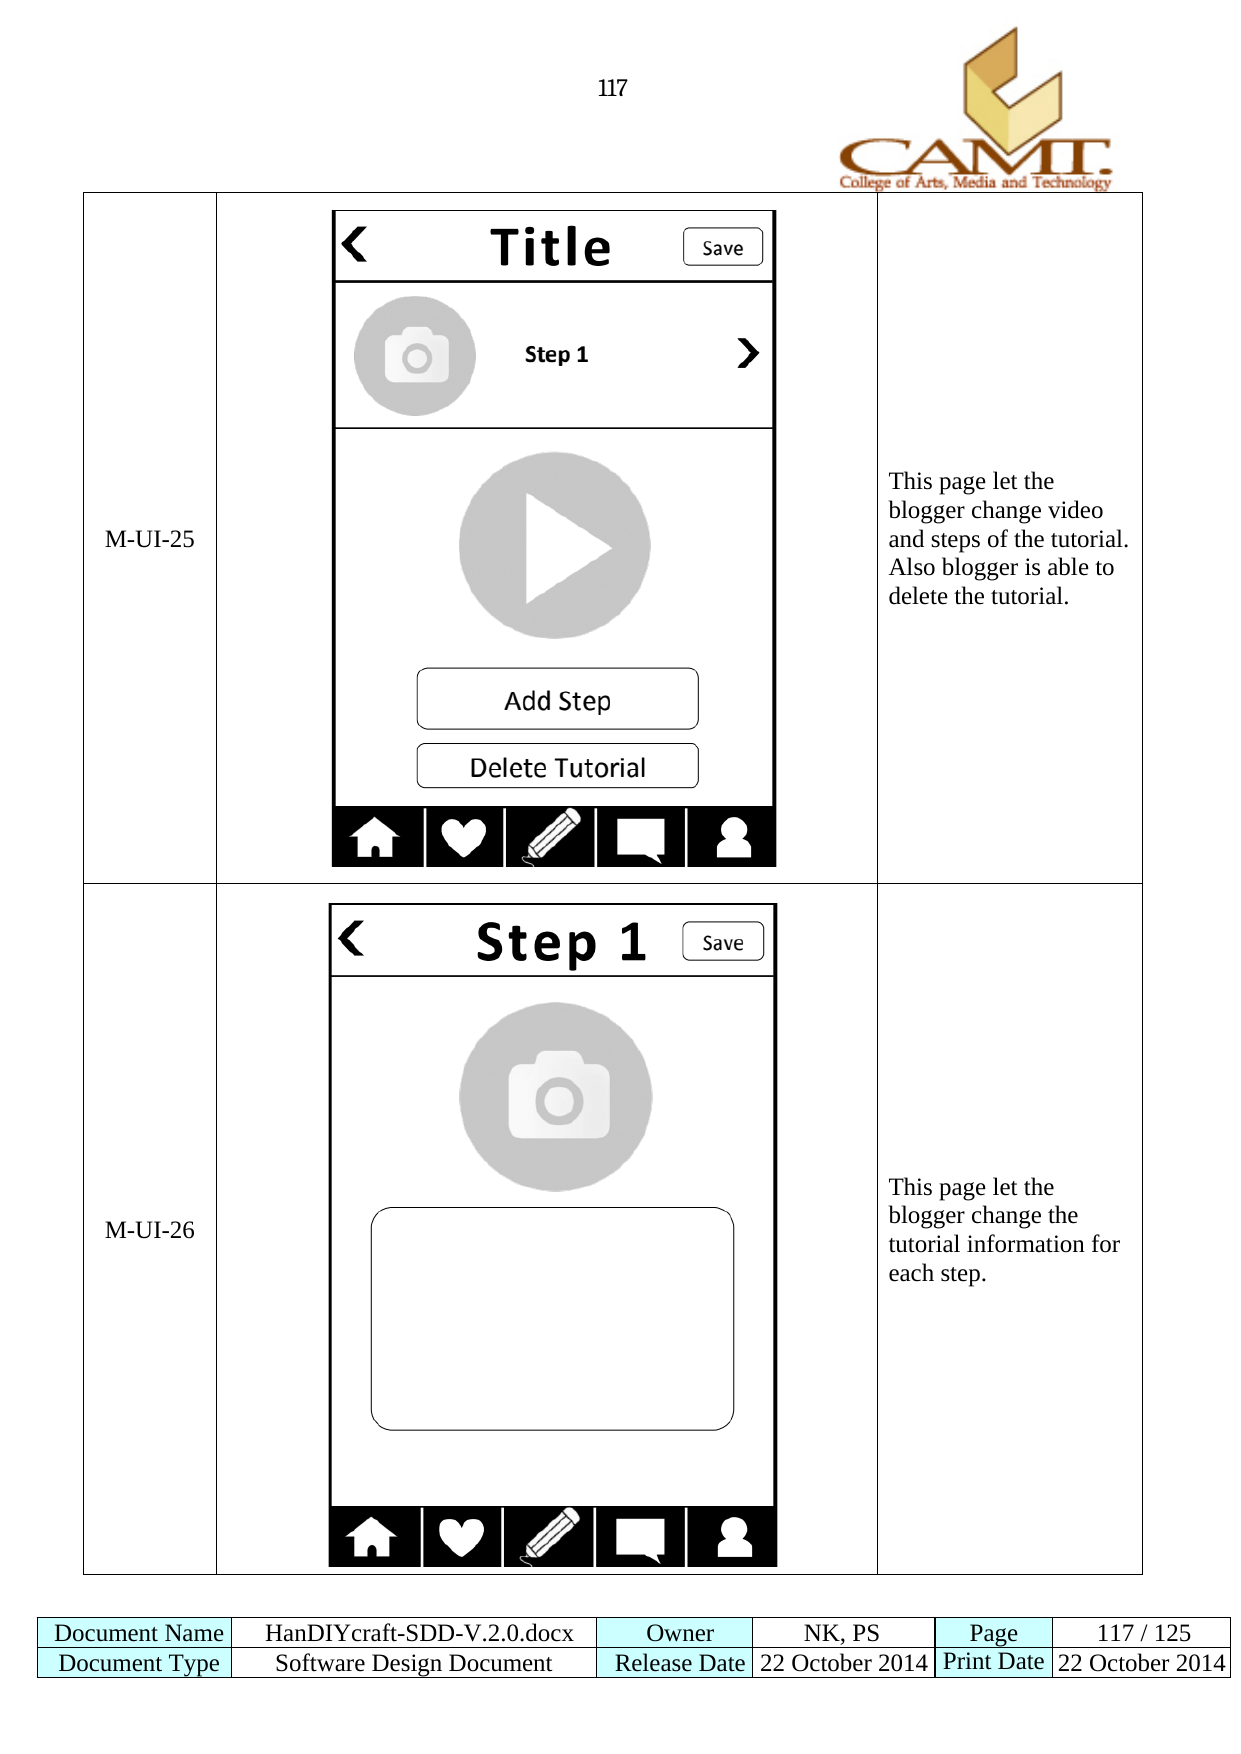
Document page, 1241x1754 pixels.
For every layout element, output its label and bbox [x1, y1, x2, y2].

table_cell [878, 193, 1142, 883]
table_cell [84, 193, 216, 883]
picture [755, 18, 1221, 207]
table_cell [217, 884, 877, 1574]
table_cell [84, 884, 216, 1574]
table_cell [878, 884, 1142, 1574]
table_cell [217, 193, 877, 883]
